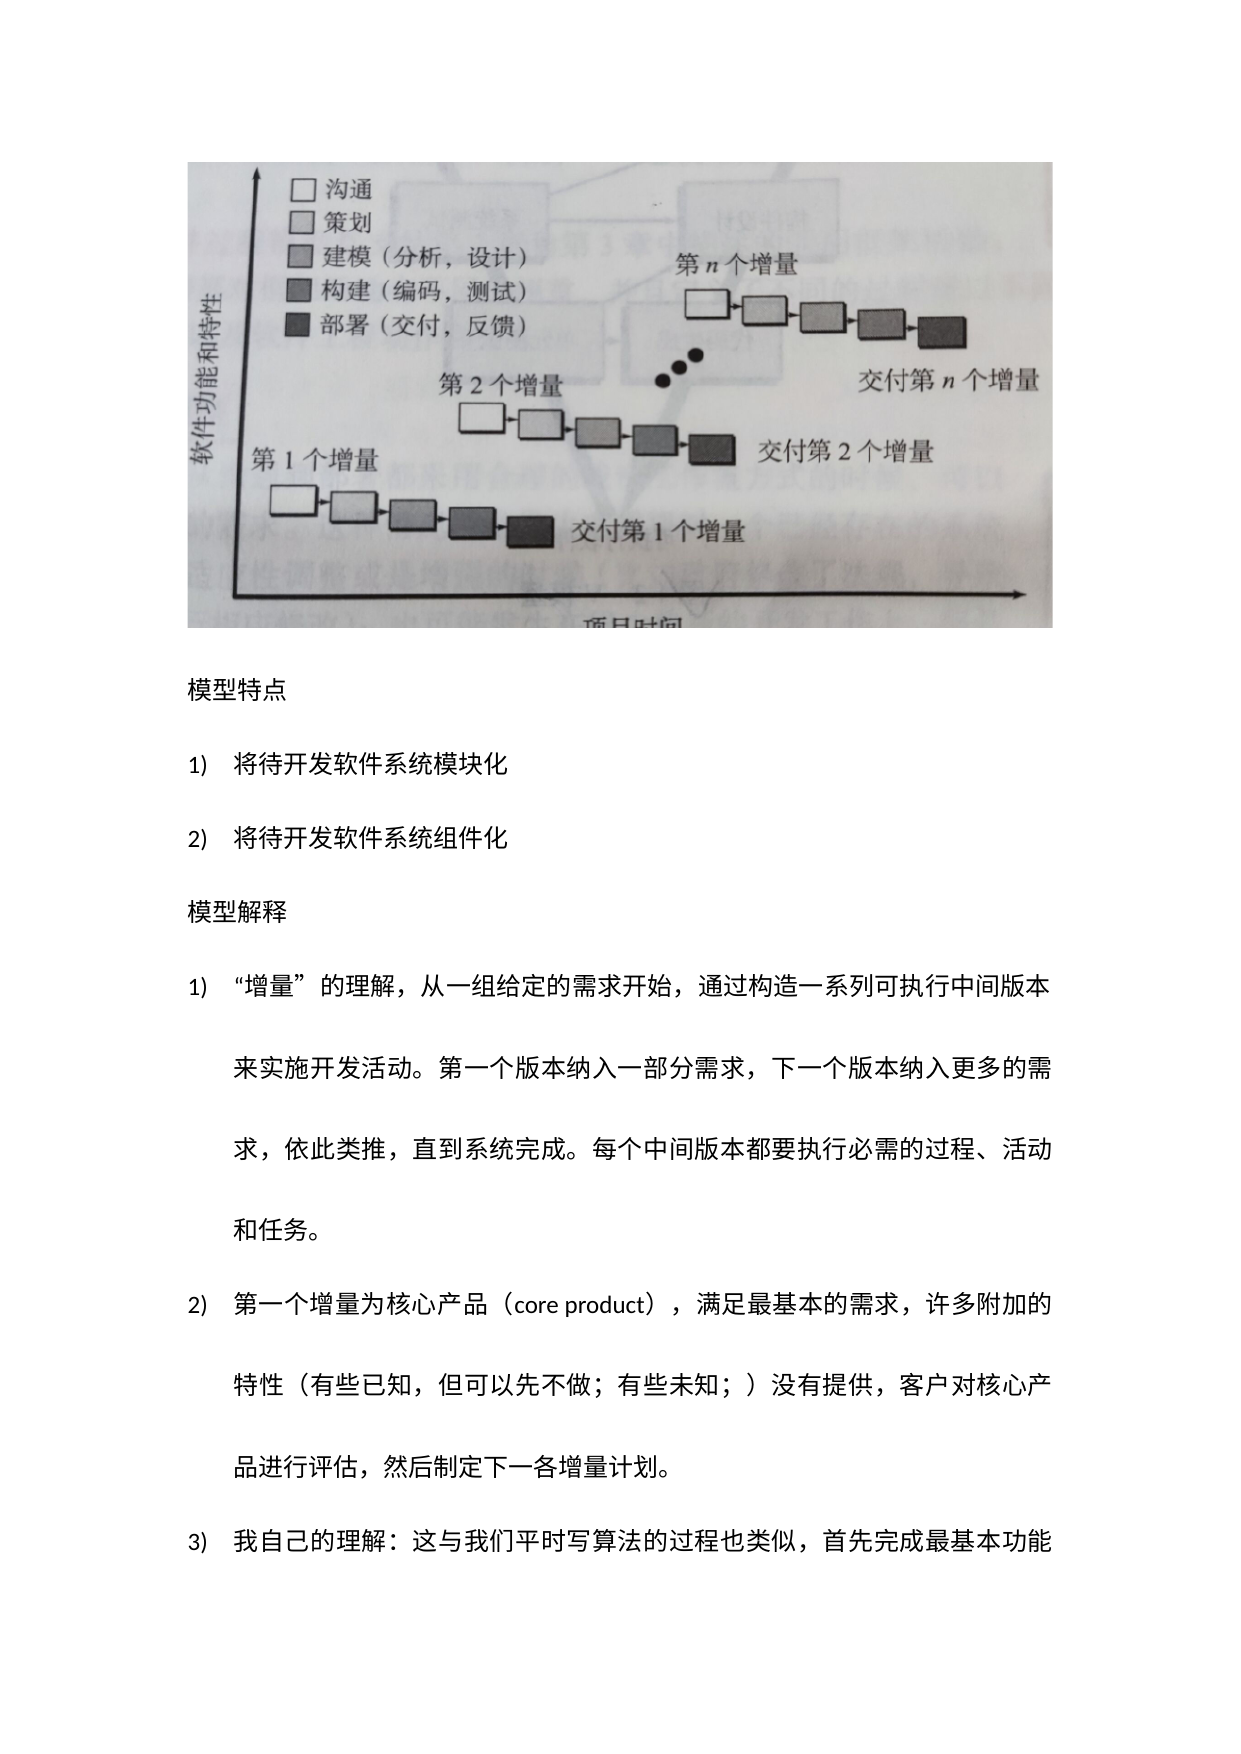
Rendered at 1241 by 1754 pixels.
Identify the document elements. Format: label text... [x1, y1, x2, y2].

list 将待开发软件系统模块化 [187, 730, 1053, 795]
text 模型特点 [187, 656, 1053, 721]
list 将待开发软件系统组件化 [187, 804, 1053, 869]
list 第一个增量为核心产品（core product），满足最基本的需求，许多附加的特性（有些已知，但可以先不做；有些未知；）没有提供，客户对核心产品进行评估，然后制定下一各增量计划。 [187, 1270, 1053, 1498]
list “增量”的理解，从一组给定的需求开始，通过构造一系列可执行中间版本来实施开发活动。第一个版本纳入一部分需求，下一个版本纳入更多的需求，依此类推，直到系统完成。每个中间版本都要执行必需的过程、活动和任务。 [187, 952, 1053, 1261]
text 模型解释 [187, 878, 1053, 943]
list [187, 1507, 1053, 1572]
picture [187, 162, 1053, 628]
